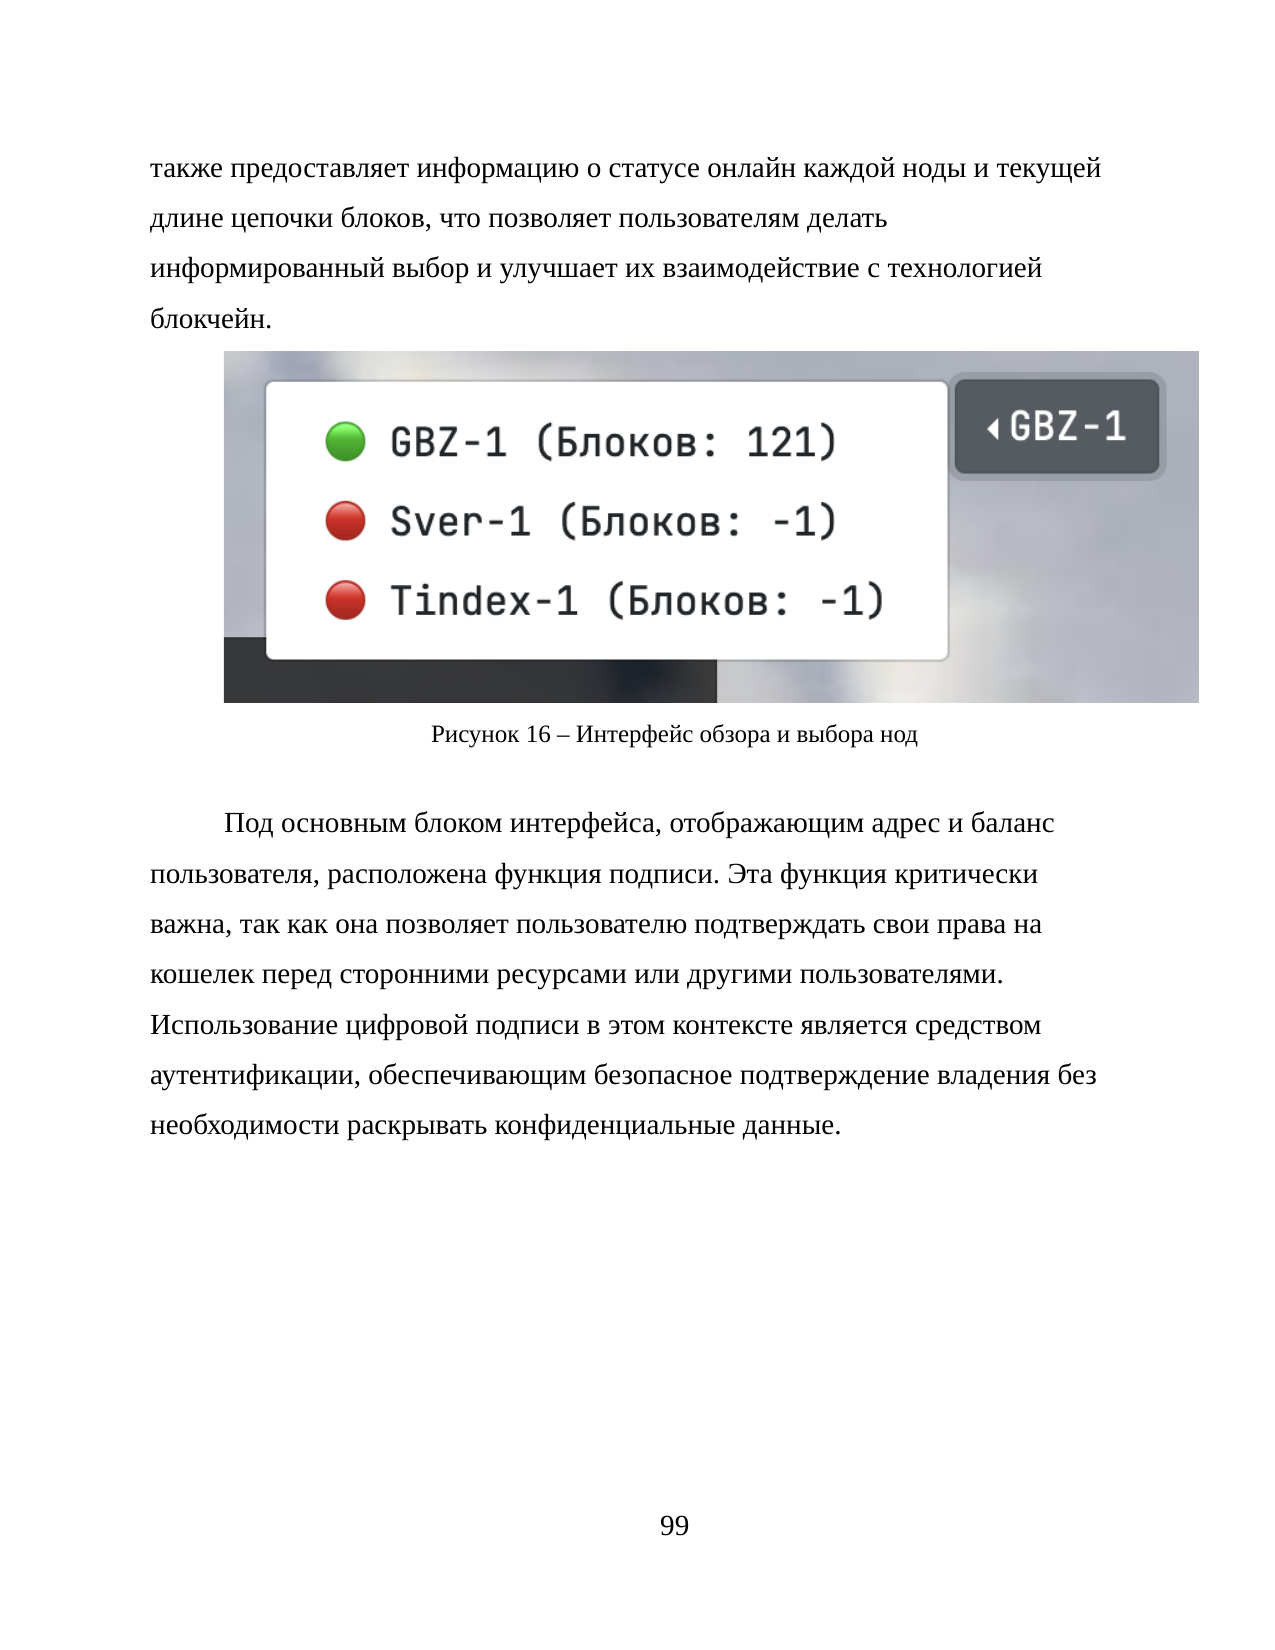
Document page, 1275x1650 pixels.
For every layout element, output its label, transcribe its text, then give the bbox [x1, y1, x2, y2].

picture [223, 351, 1199, 703]
text Под основным блоком интерфейса, отображающим адрес и баланс пользователя, расположена функция подписи. Эта функция критически важна, так как она позволяет пользователю подтверждать свои права на кошелек перед сторонними ресурсами или другими пользователями. Использование цифровой подписи в этом контексте является средством аутентификации, обеспечивающим безопасное подтверждение владения без необходимости раскрывать конфиденциальные данные. [150, 806, 1125, 1141]
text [150, 150, 1125, 334]
text Рисунок 16 – Интерфейс обзора и выбора нод [150, 719, 1125, 748]
